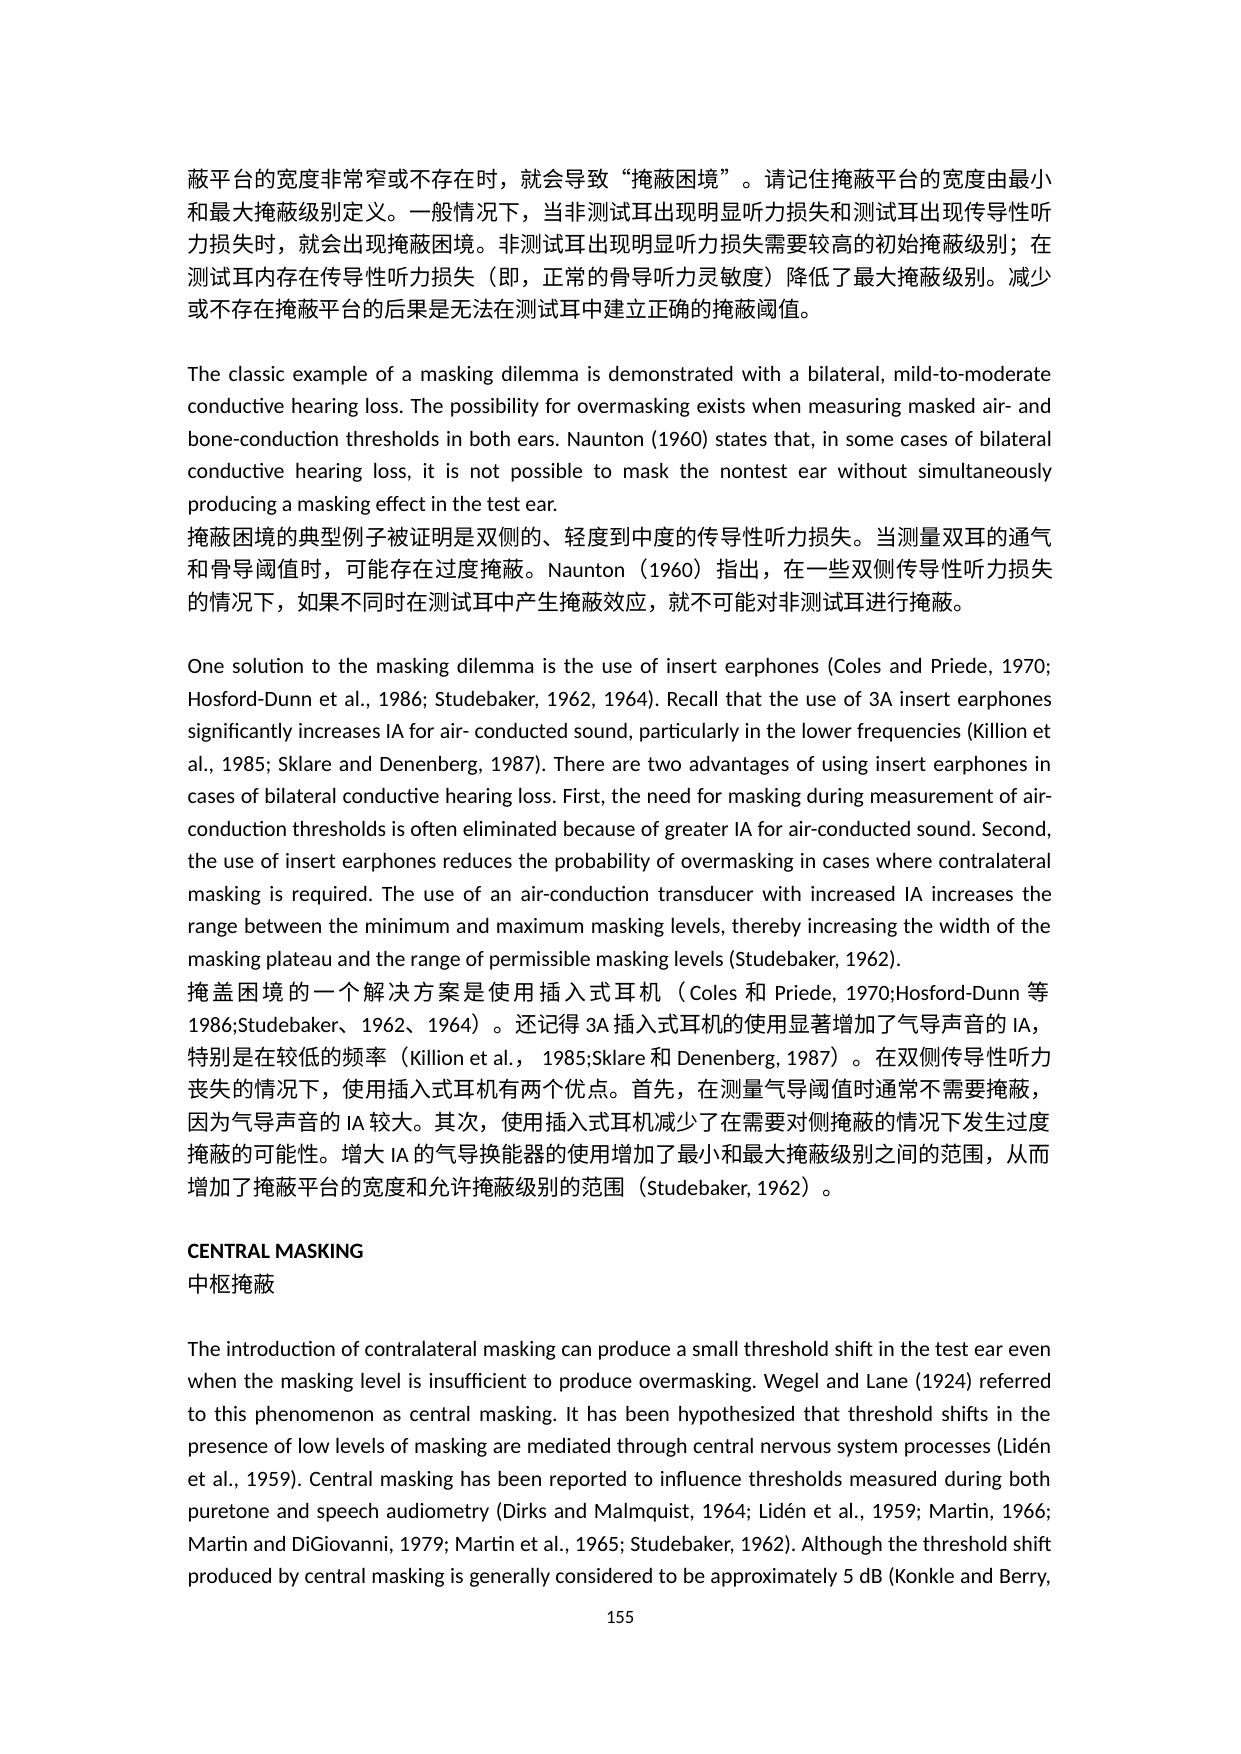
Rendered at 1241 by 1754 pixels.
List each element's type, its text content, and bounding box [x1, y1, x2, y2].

text The classic example of a masking dilemma is demonstrated with a bilateral, mild-to-moderate conductive hearing loss. The possibility for overmasking exists when measuring masked air- and bone-conduction thresholds in both ears. Naunton (1960) states that, in some cases of bilateral conductive hearing loss, it is not possible to mask the nontest ear without simultaneously producing a masking effect in the test ear. [187, 357, 1053, 519]
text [187, 1332, 1053, 1592]
text 掩蔽困境的典型例子被证明是双侧的、轻度到中度的传导性听力损失。当测量双耳的通气和骨导阈值时，可能存在过度掩蔽。Naunton（1960）指出，在一些双侧传导性听力损失的情况下，如果不同时在测试耳中产生掩蔽效应，就不可能对非测试耳进行掩蔽。 [187, 519, 1053, 617]
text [187, 162, 1053, 324]
text 掩盖困境的一个解决方案是使用插入式耳机（Coles和Priede, 1970;Hosford-Dunn等，1986;Studebaker、1962、1964）。还记得3A插入式耳机的使用显著增加了气导声音的IA，特别是在较低的频率（Killion et al.， 1985;Sklare和Denenberg, 1987）。在双侧传导性听力丧失的情况下，使用插入式耳机有两个优点。首先，在测量气导阈值时通常不需要掩蔽，因为气导声音的IA较大。其次，使用插入式耳机减少了在需要对侧掩蔽的情况下发生过度掩蔽的可能性。增大IA的气导换能器的使用增加了最小和最大掩蔽级别之间的范围，从而增加了掩蔽平台的宽度和允许掩蔽级别的范围（Studebaker, 1962）。 [187, 974, 1053, 1202]
text One solution to the masking dilemma is the use of insert earphones (Coles and Priede, 1970; Hosford-Dunn et al., 1986; Studebaker, 1962, 1964). Recall that the use of 3A insert earphones signiﬁcantly increases IA for air- conducted sound, particularly in the lower frequencies (Killion et al., 1985; Sklare and Denenberg, 1987). There are two advantages of using insert earphones in cases of bilateral conductive hearing loss. First, the need for masking during measurement of air-conduction thresholds is often eliminated because of greater IA for air-conducted sound. Second, the use of insert earphones reduces the probability of overmasking in cases where contralateral masking is required. The use of an air-conduction transducer with increased IA increases the range between the minimum and maximum masking levels, thereby increasing the width of the masking plateau and the range of permissible masking levels (Studebaker, 1962). [187, 649, 1053, 974]
text 中枢掩蔽 [187, 1267, 1053, 1299]
text CENTRAL MASKING [187, 1234, 1053, 1267]
